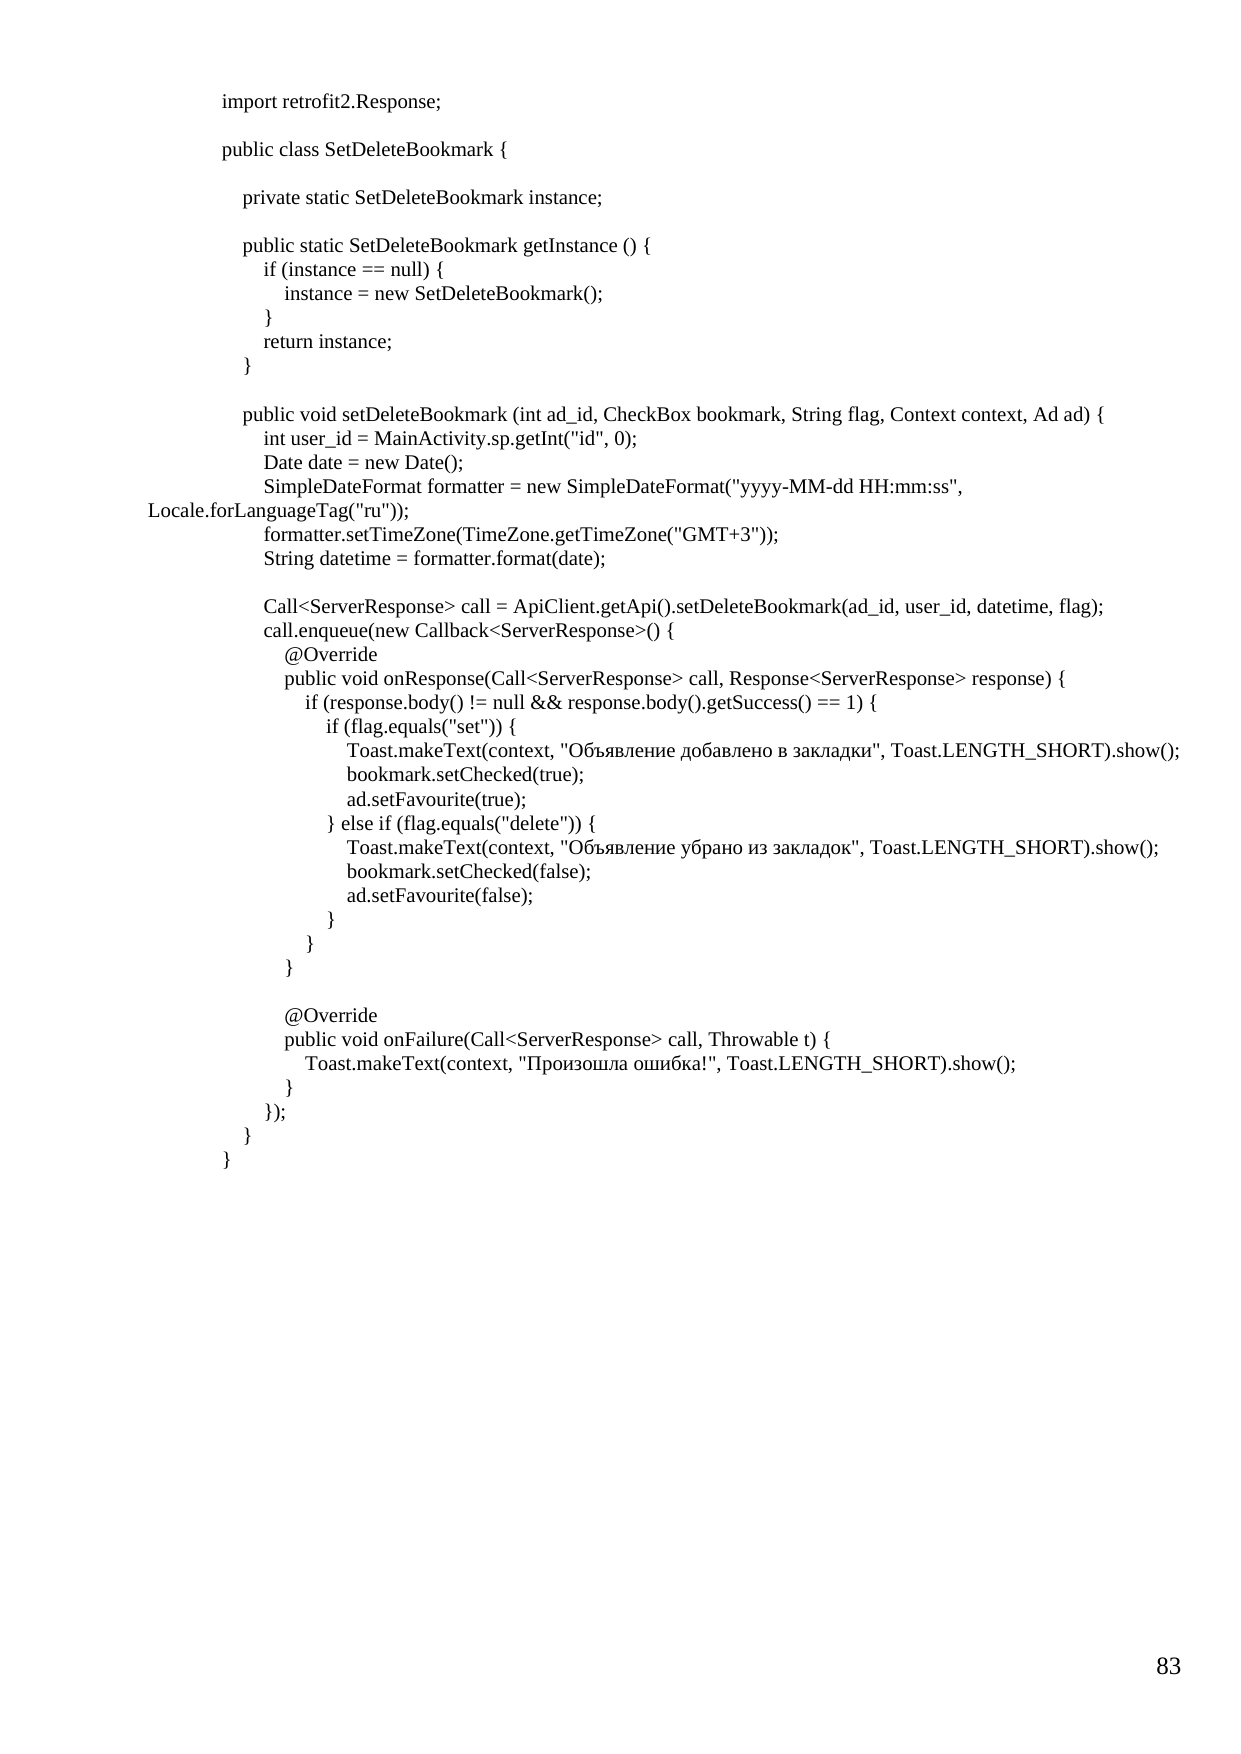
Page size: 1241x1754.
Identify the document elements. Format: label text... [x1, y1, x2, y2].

text } [148, 1123, 1181, 1147]
text call.enqueue(new Callback<ServerResponse>() { [148, 618, 1181, 642]
text public class SetDeleteBookmark { [148, 137, 1181, 161]
text int user_id = MainActivity.sp.getInt("id", 0); [148, 426, 1181, 449]
text return instance; [148, 329, 1181, 353]
text public void onFailure(Call<ServerResponse> call, Throwable t) { [148, 1027, 1181, 1051]
text public void setDeleteBookmark (int ad_id, CheckBox bookmark, String flag, Context context, Ad ad) { [148, 401, 1181, 426]
text Toast.makeText(context, "Объявление добавлено в закладки", Toast.LENGTH_SHORT).show(); [148, 738, 1181, 762]
text Toast.makeText(context, "Объявление убрано из закладок", Toast.LENGTH_SHORT).show(); [148, 834, 1181, 859]
text } [148, 305, 1181, 329]
text String datetime = formatter.format(date); [148, 546, 1181, 570]
text ad.setFavourite(true); [148, 786, 1181, 811]
text @Override [148, 1003, 1181, 1027]
text Date date = new Date(); [148, 449, 1181, 474]
text ad.setFavourite(false); [148, 883, 1181, 907]
text public static SetDeleteBookmark getInstance () { [148, 233, 1181, 257]
text } [148, 1075, 1181, 1099]
text } [148, 353, 1181, 377]
text private static SetDeleteBookmark instance; [148, 185, 1181, 209]
text }); [148, 1099, 1181, 1123]
text SimpleDateFormat formatter = new SimpleDateFormat("yyyy-MM-dd HH:mm:ss", Locale.forLanguageTag("ru")); [148, 474, 1181, 522]
text Call<ServerResponse> call = ApiClient.getApi().setDeleteBookmark(ad_id, user_id, datetime, flag); [148, 594, 1181, 618]
text } [148, 955, 1181, 979]
text } [148, 1147, 1181, 1171]
text bookmark.setChecked(false); [148, 859, 1181, 883]
text } [148, 907, 1181, 931]
text public void onResponse(Call<ServerResponse> call, Response<ServerResponse> response) { [148, 666, 1181, 690]
text if (flag.equals("set")) { [148, 714, 1181, 738]
text import retrofit2.Response; [148, 89, 1181, 113]
text } [148, 931, 1181, 955]
text formatter.setTimeZone(TimeZone.getTimeZone("GMT+3")); [148, 522, 1181, 546]
text if (instance == null) { [148, 257, 1181, 281]
text instance = new SetDeleteBookmark(); [148, 281, 1181, 305]
text } else if (flag.equals("delete")) { [148, 811, 1181, 834]
text Toast.makeText(context, "Произошла ошибка!", Toast.LENGTH_SHORT).show(); [148, 1051, 1181, 1075]
text bookmark.setChecked(true); [148, 762, 1181, 786]
text if (response.body() != null && response.body().getSuccess() == 1) { [148, 690, 1181, 714]
text @Override [148, 642, 1181, 666]
